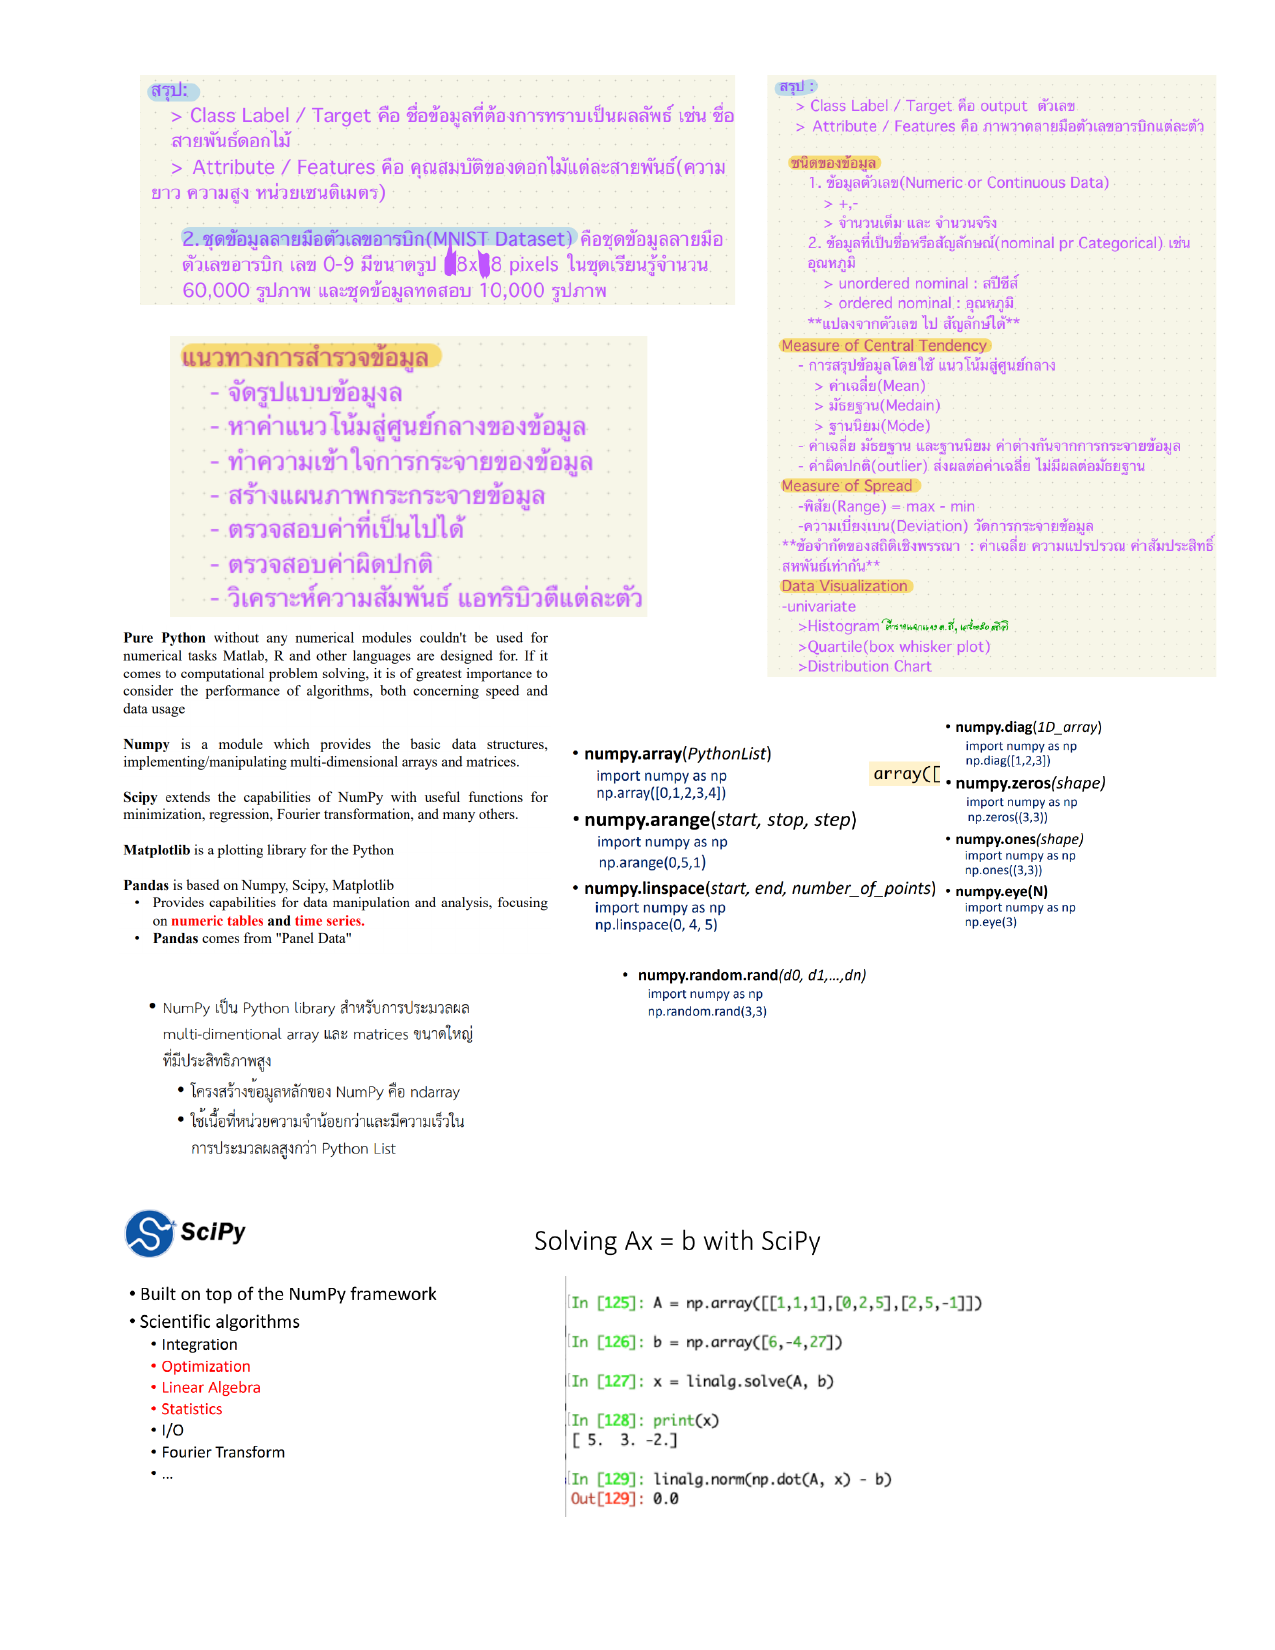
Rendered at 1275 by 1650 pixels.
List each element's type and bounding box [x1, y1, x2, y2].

picture [617, 967, 878, 1020]
picture [147, 993, 477, 1160]
picture [532, 1223, 990, 1521]
picture [570, 716, 1107, 932]
picture [118, 1206, 442, 1482]
